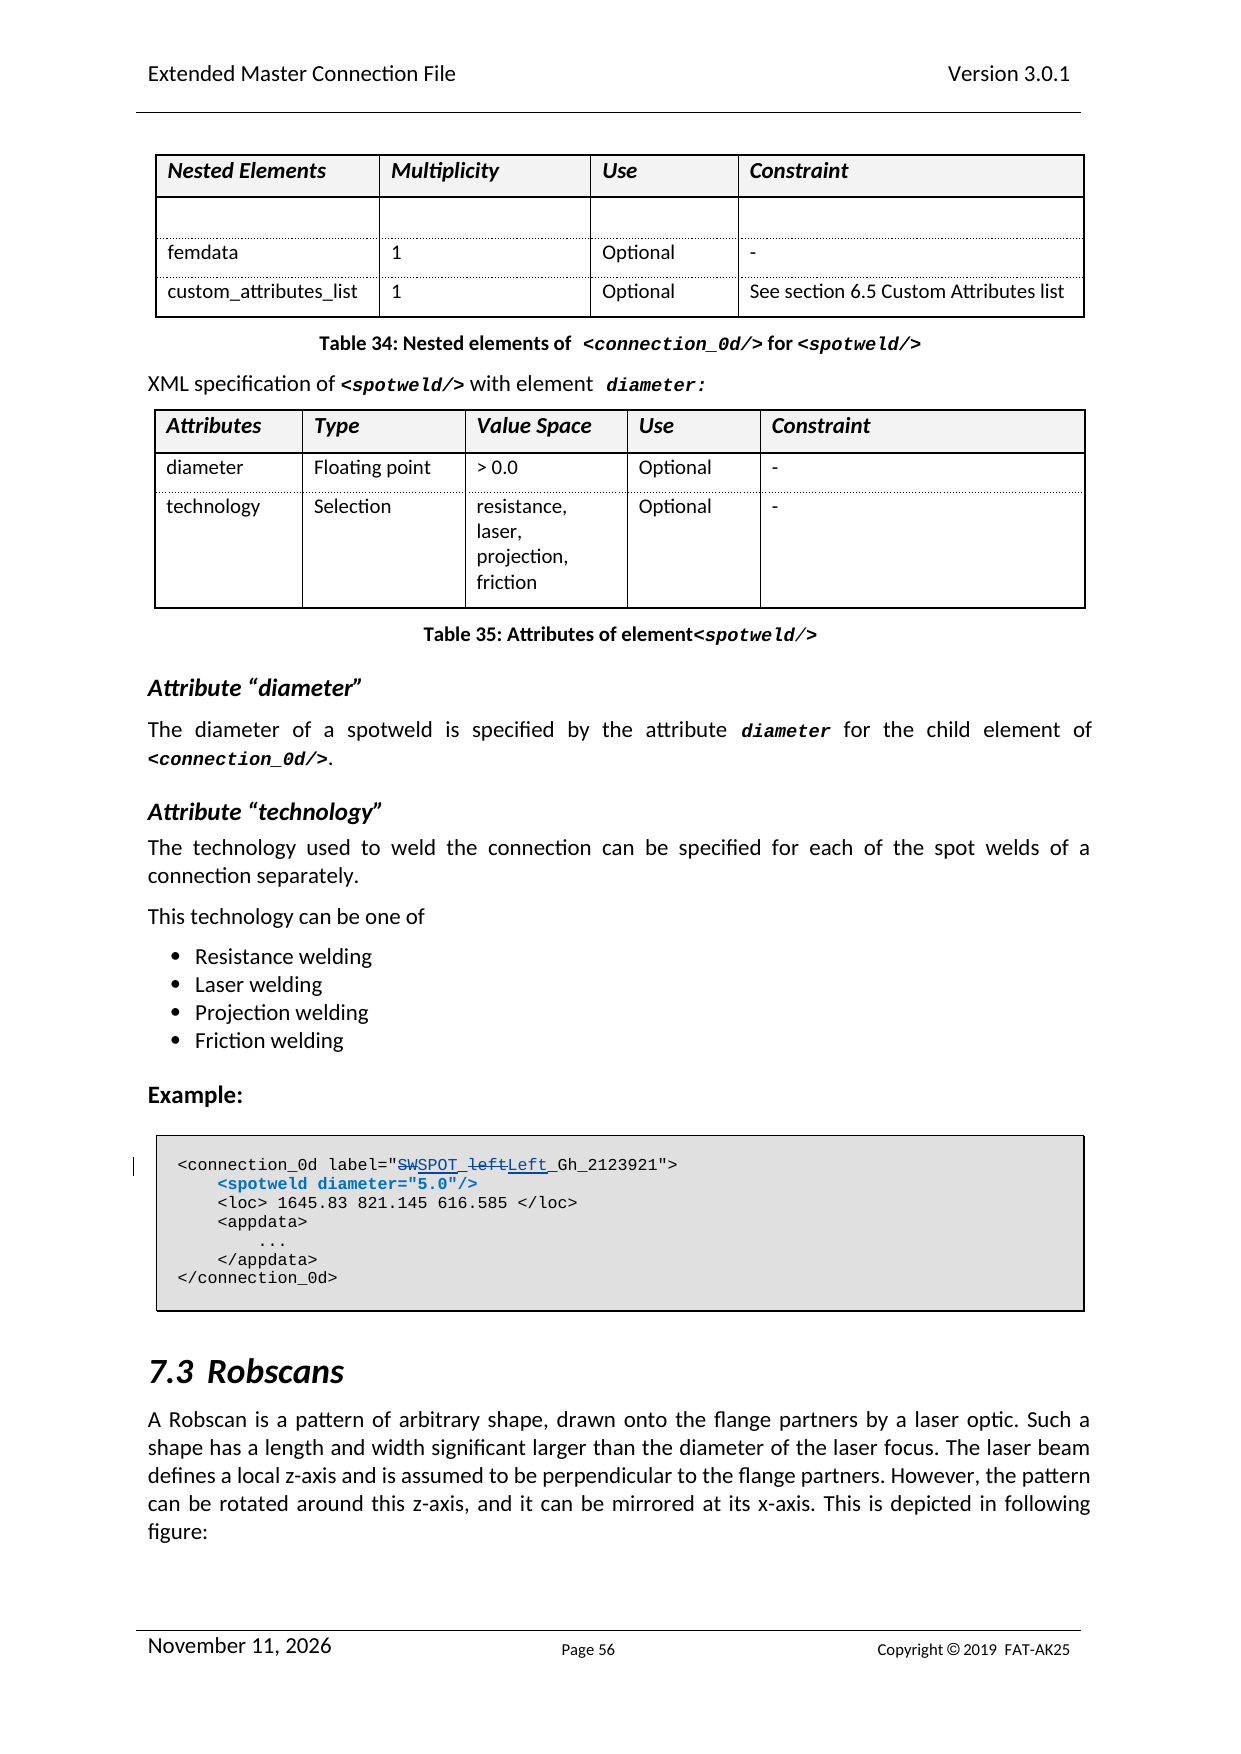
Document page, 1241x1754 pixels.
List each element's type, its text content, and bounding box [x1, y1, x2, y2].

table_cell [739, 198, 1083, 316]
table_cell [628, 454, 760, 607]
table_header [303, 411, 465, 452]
text XML specification of <spotweld/> with element diameter: [148, 369, 1092, 397]
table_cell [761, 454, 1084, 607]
text This technology can be one of [148, 902, 1092, 930]
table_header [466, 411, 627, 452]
text Example: [148, 1079, 1092, 1110]
list Resistance welding [171, 942, 1092, 970]
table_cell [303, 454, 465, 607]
subtitle Robscans [148, 1349, 1092, 1393]
text <loc> 1645.83 821.145 616.585 </loc> [157, 1191, 1083, 1210]
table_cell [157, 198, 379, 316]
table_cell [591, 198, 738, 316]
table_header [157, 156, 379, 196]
text The technology used to weld the connection can be specified for each of the spot welds of a connection separately. [148, 833, 1092, 889]
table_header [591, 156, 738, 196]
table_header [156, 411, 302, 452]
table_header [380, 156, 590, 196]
subtitle Attribute “technology” [148, 796, 1092, 827]
text <connection_0d label="__Gh_2123921"> [157, 1154, 1083, 1173]
text <spotweld diameter="5.0"/> [157, 1173, 1083, 1191]
list Projection welding [171, 998, 1092, 1026]
text A Robscan is a pattern of arbitrary shape, drawn onto the flange partners by a laser optic. Such a shape has a length and width significant larger than the diameter of the laser focus. The laser beam defines a local z-axis and is assumed to be perpendicular to the flange partners. However, the pattern can be rotated around this z-axis, and it can be mirrored at its x-axis. This is depicted in following figure: [148, 1405, 1092, 1545]
text Table 35: Attributes of element<spotweld/> [148, 622, 1092, 647]
list Friction welding [171, 1026, 1092, 1054]
text ... [157, 1229, 1083, 1248]
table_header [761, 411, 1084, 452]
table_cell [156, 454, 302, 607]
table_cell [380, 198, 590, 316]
text </appdata> [157, 1248, 1083, 1267]
text Table 34: Nested elements of <connection_0d/> for <spotweld/> [148, 330, 1092, 356]
text <appdata> [157, 1210, 1083, 1229]
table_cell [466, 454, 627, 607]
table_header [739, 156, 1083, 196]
subtitle Attribute “diameter” [148, 672, 1092, 703]
list Laser welding [171, 970, 1092, 998]
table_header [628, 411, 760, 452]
text </connection_0d> [157, 1267, 1083, 1286]
text The diameter of a spotweld is specified by the attribute diameter for the child element of <connection_0d/>. [148, 715, 1092, 771]
